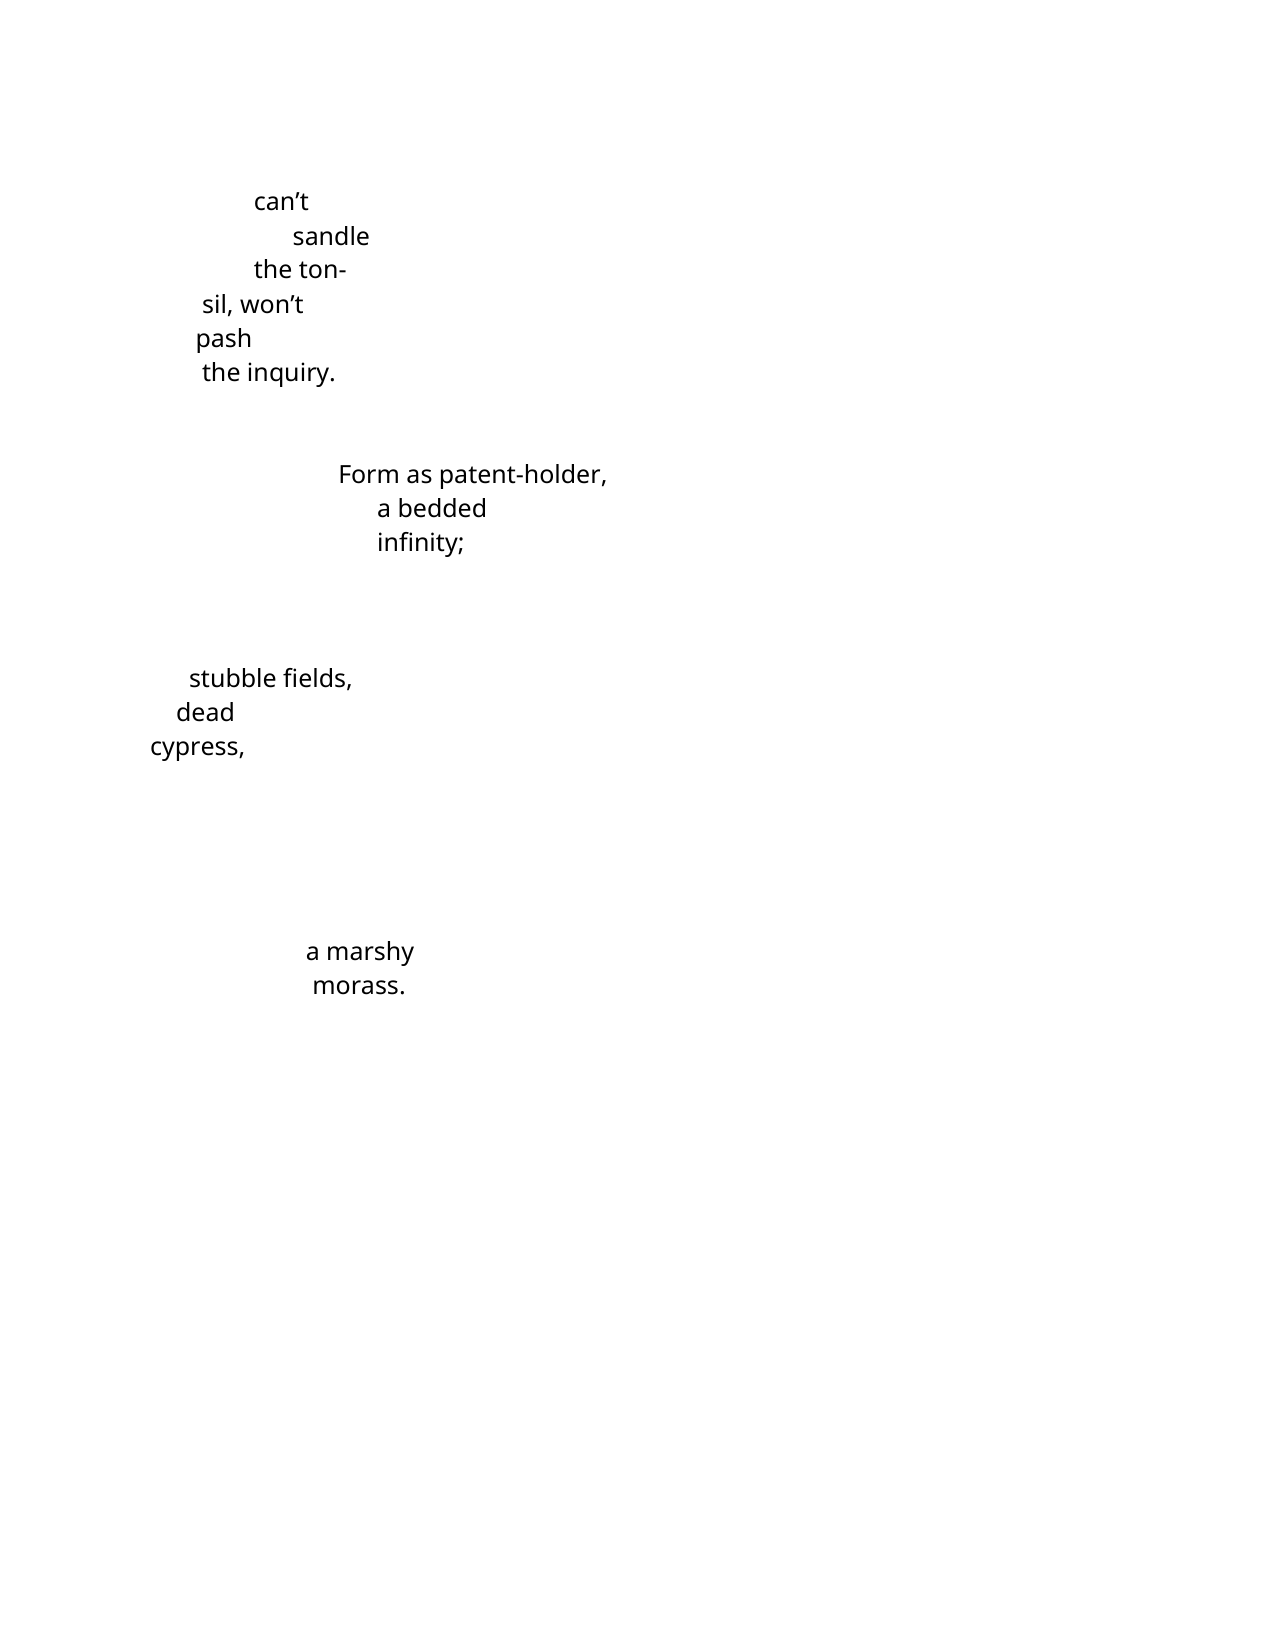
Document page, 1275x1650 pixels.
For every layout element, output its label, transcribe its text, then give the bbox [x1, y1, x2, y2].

text a bedded [150, 491, 1275, 525]
text stubble fields, [150, 661, 1275, 695]
text can’t [150, 184, 1275, 218]
text pash [150, 320, 1275, 354]
text morass. [150, 967, 1275, 1002]
text Form as patent-holder, [150, 457, 1275, 491]
text sandle [150, 218, 1275, 252]
text sil, won’t [150, 286, 1275, 320]
text the ton- [150, 252, 1275, 286]
text the inquiry. [150, 354, 1275, 388]
text infinity; [150, 525, 1275, 559]
text dead [150, 695, 1275, 729]
text cypress, [150, 729, 1275, 763]
text a marshy [150, 933, 1275, 967]
